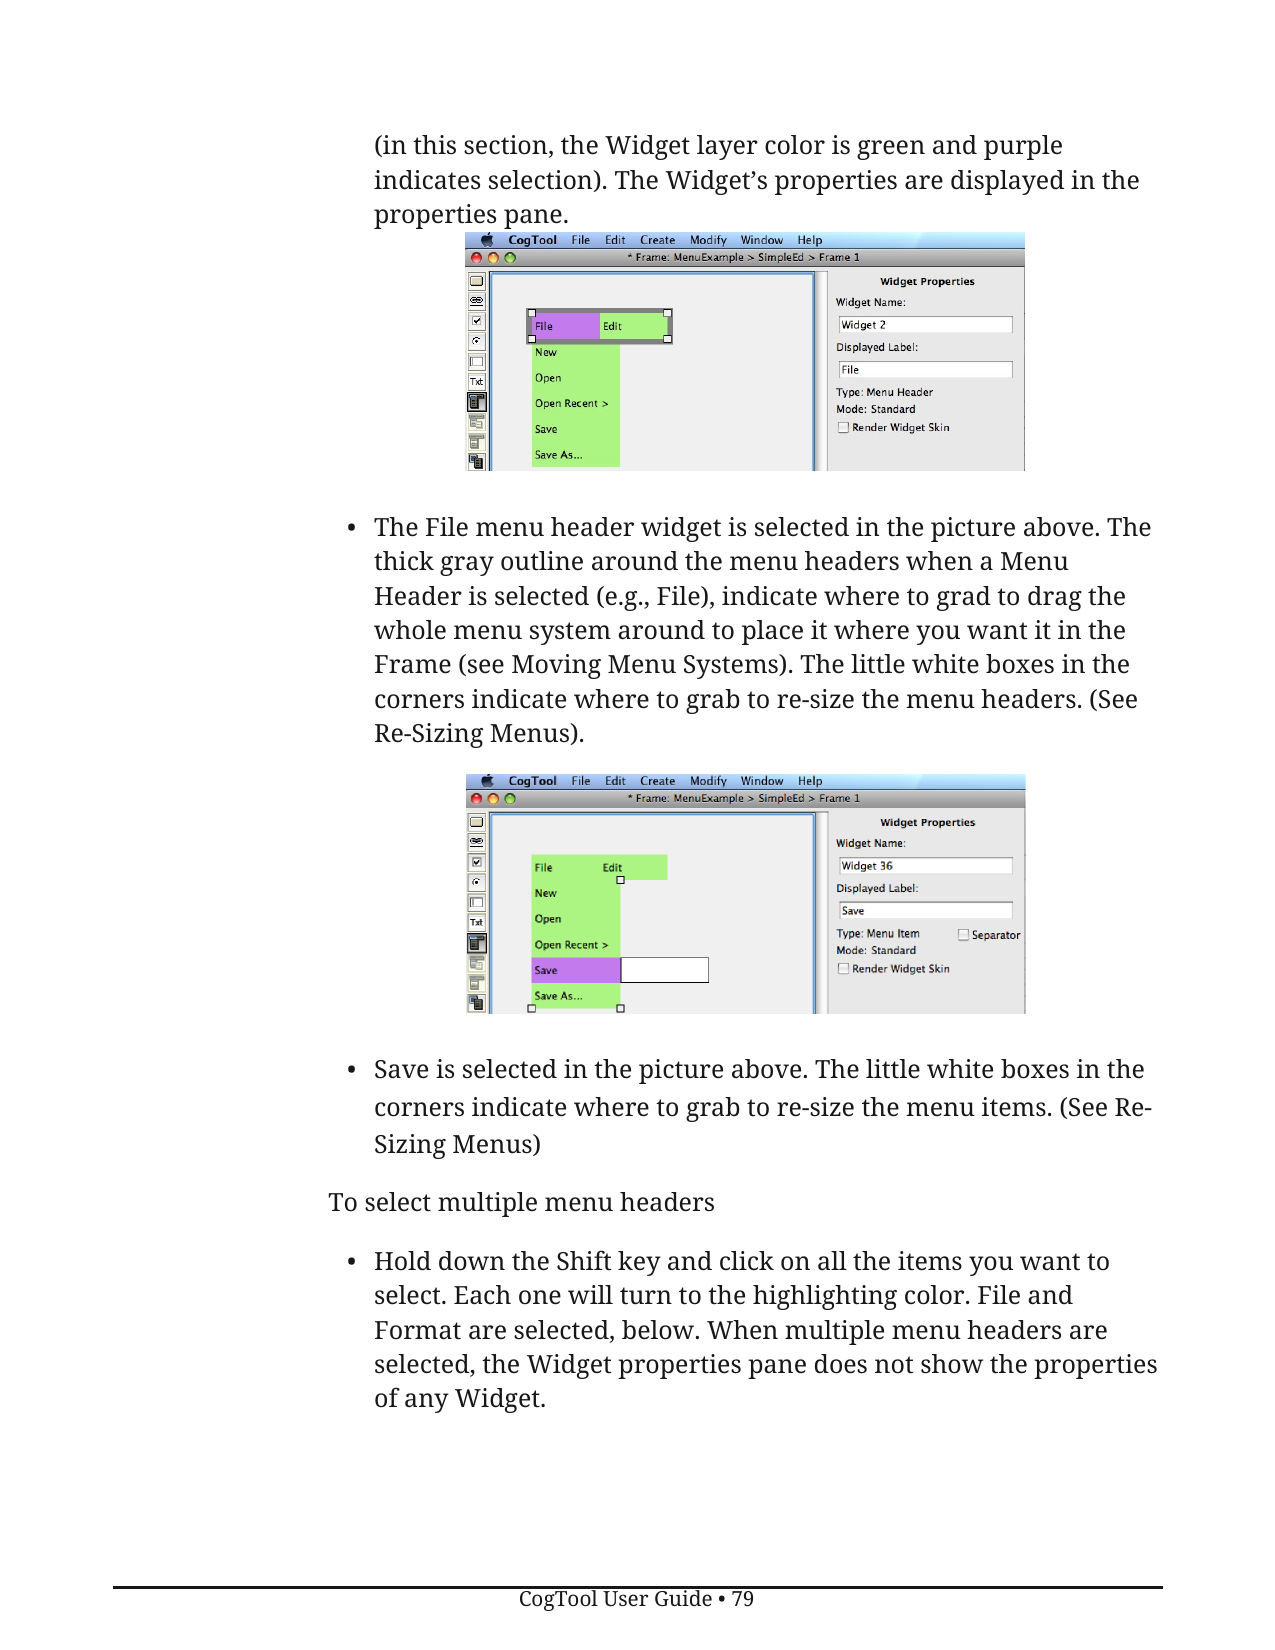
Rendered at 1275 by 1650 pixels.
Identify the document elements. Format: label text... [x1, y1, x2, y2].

list Hold down the Shift key and click on all the items you want to select. Each one will turn to the highlighting color. File and Format are selected, below. When multiple menu headers are selected, the Widget properties pane does not show the properties of any Widget. [347, 1243, 1163, 1415]
list The File menu header widget is selected in the picture above. The thick gray outline around the menu headers when a Menu Header is selected (e.g., File), indicate where to grad to drag the whole menu system around to place it where you want it in the Frame (see Moving Menu Systems). The little white boxes in the corners indicate where to grab to re-size the menu headers. (See Re-Sizing Menus). [347, 510, 1163, 750]
picture [465, 232, 1025, 471]
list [347, 128, 1163, 231]
picture [465, 773, 1026, 1014]
list Save is selected in the picture above. The little white boxes in the corners indicate where to grab to re-size the menu items. (See Re-Sizing Menus) [347, 1052, 1163, 1160]
text To select multiple menu headers [328, 1185, 1168, 1219]
